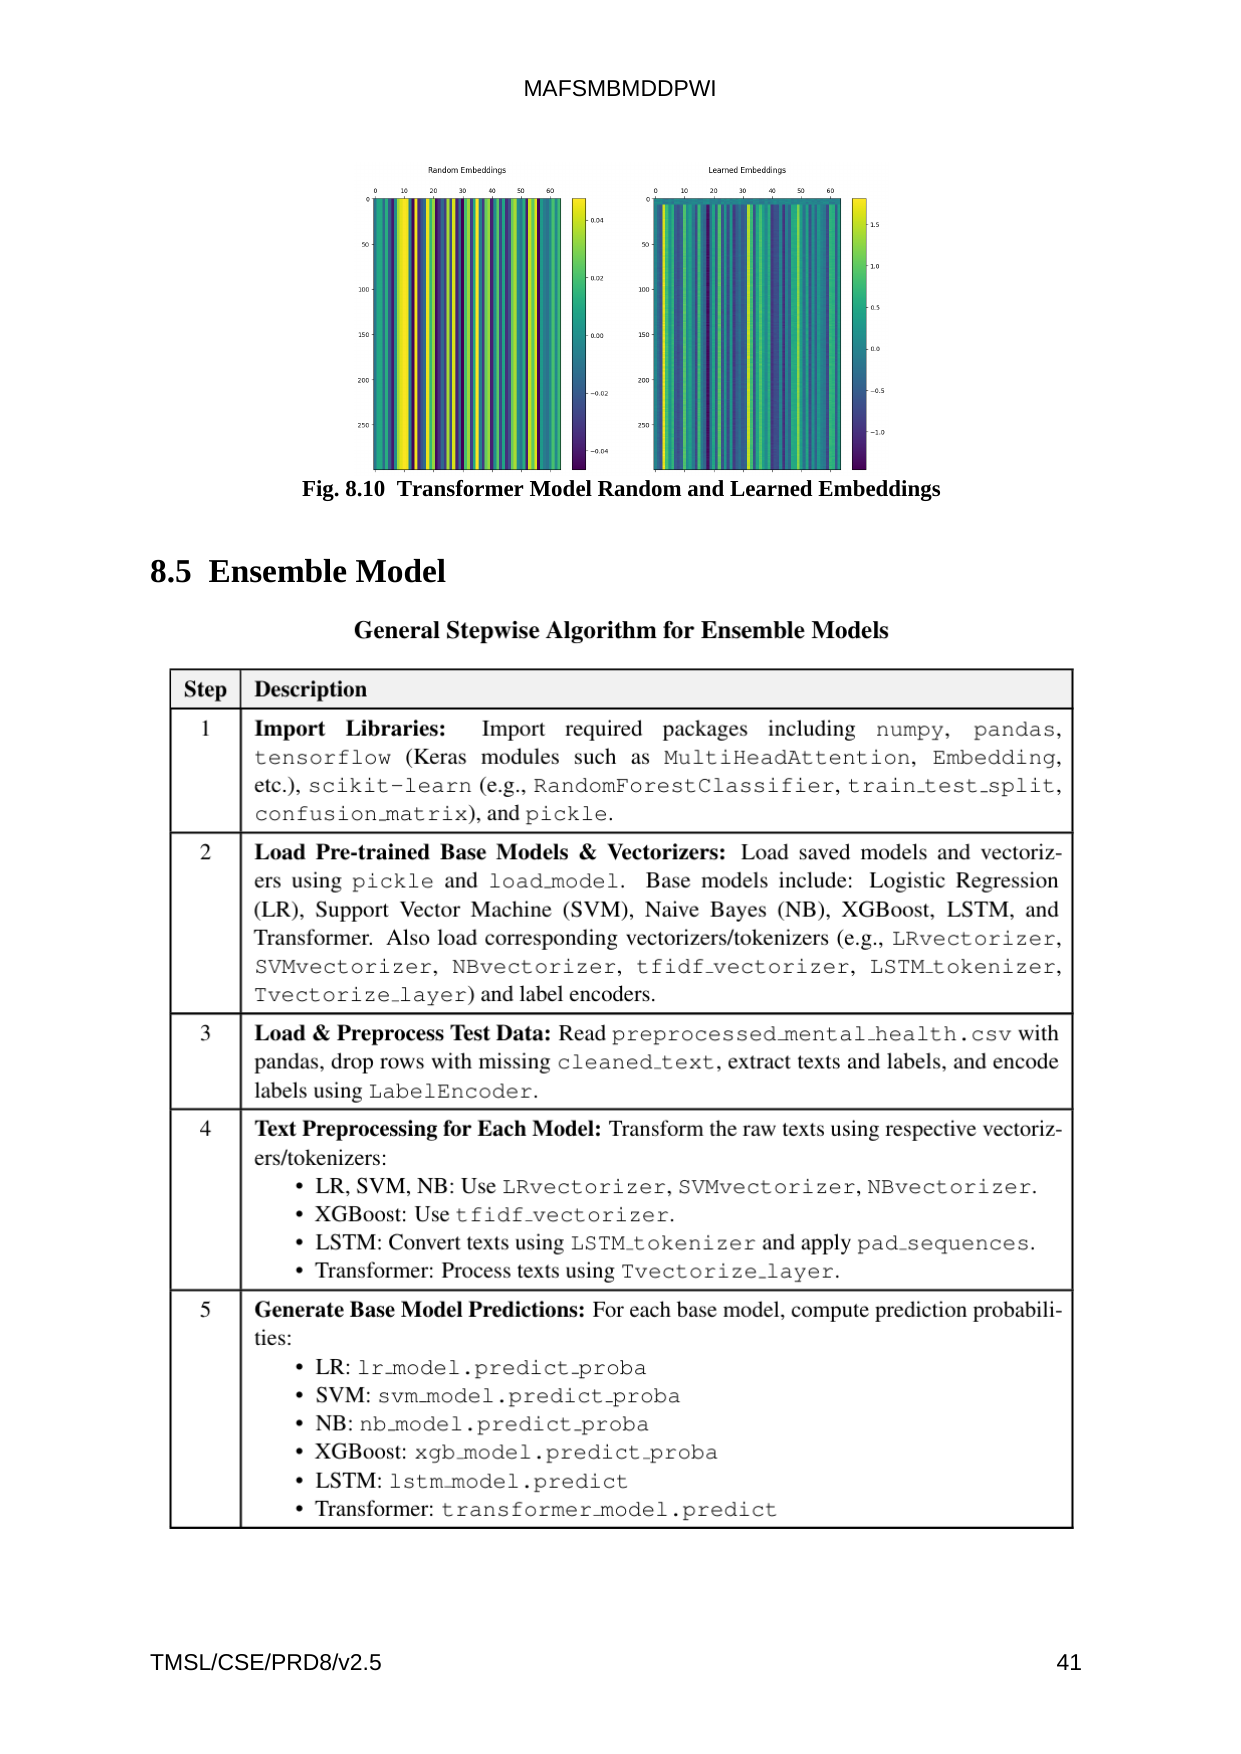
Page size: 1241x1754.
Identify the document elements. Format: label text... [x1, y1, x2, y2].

picture [353, 162, 889, 476]
table_header [152, 604, 1091, 1548]
picture [161, 614, 1079, 1538]
subtitle 8.5 Ensemble Model [150, 551, 1090, 590]
table_header Fig. 8.10 Transformer Model Random and Learned Embeddings [152, 152, 1091, 512]
